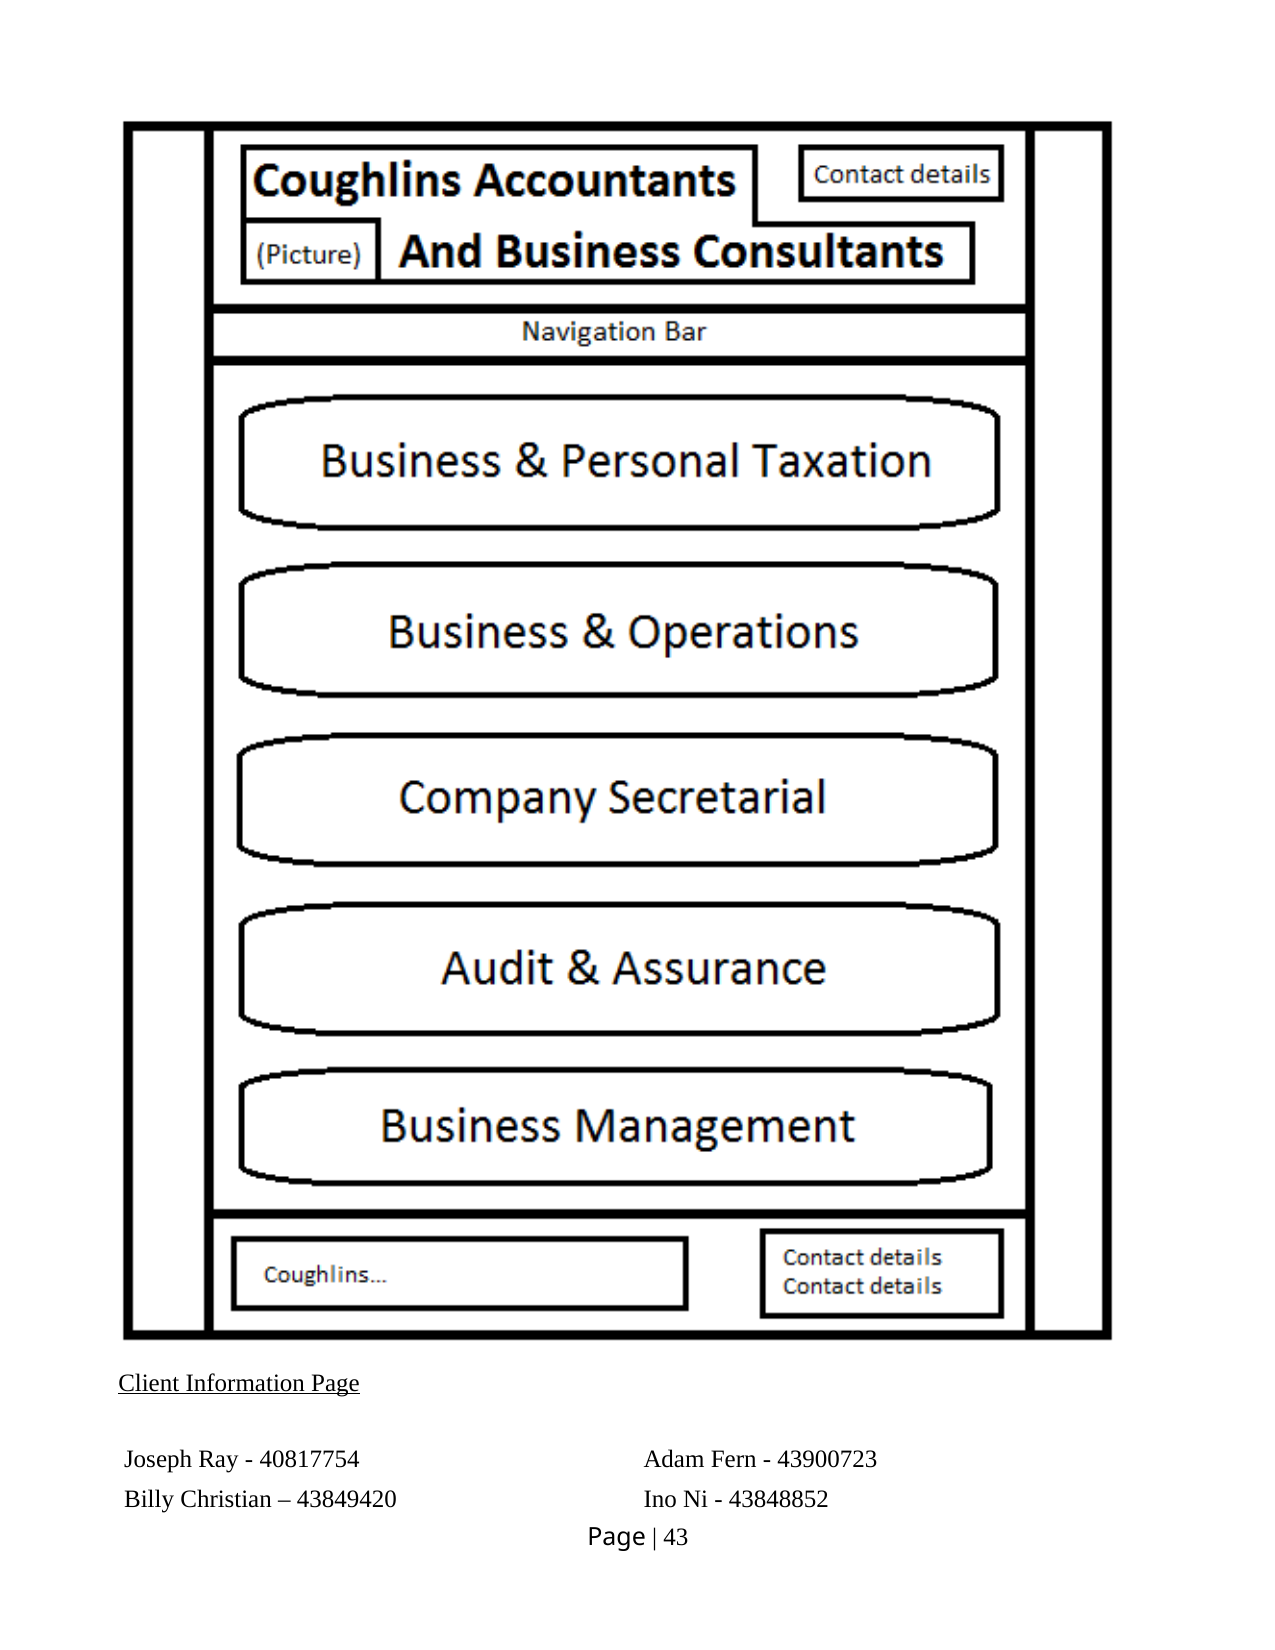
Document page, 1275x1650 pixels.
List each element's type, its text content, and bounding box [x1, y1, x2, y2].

picture [118, 118, 1118, 1348]
text Client Information Page [118, 1368, 1157, 1397]
